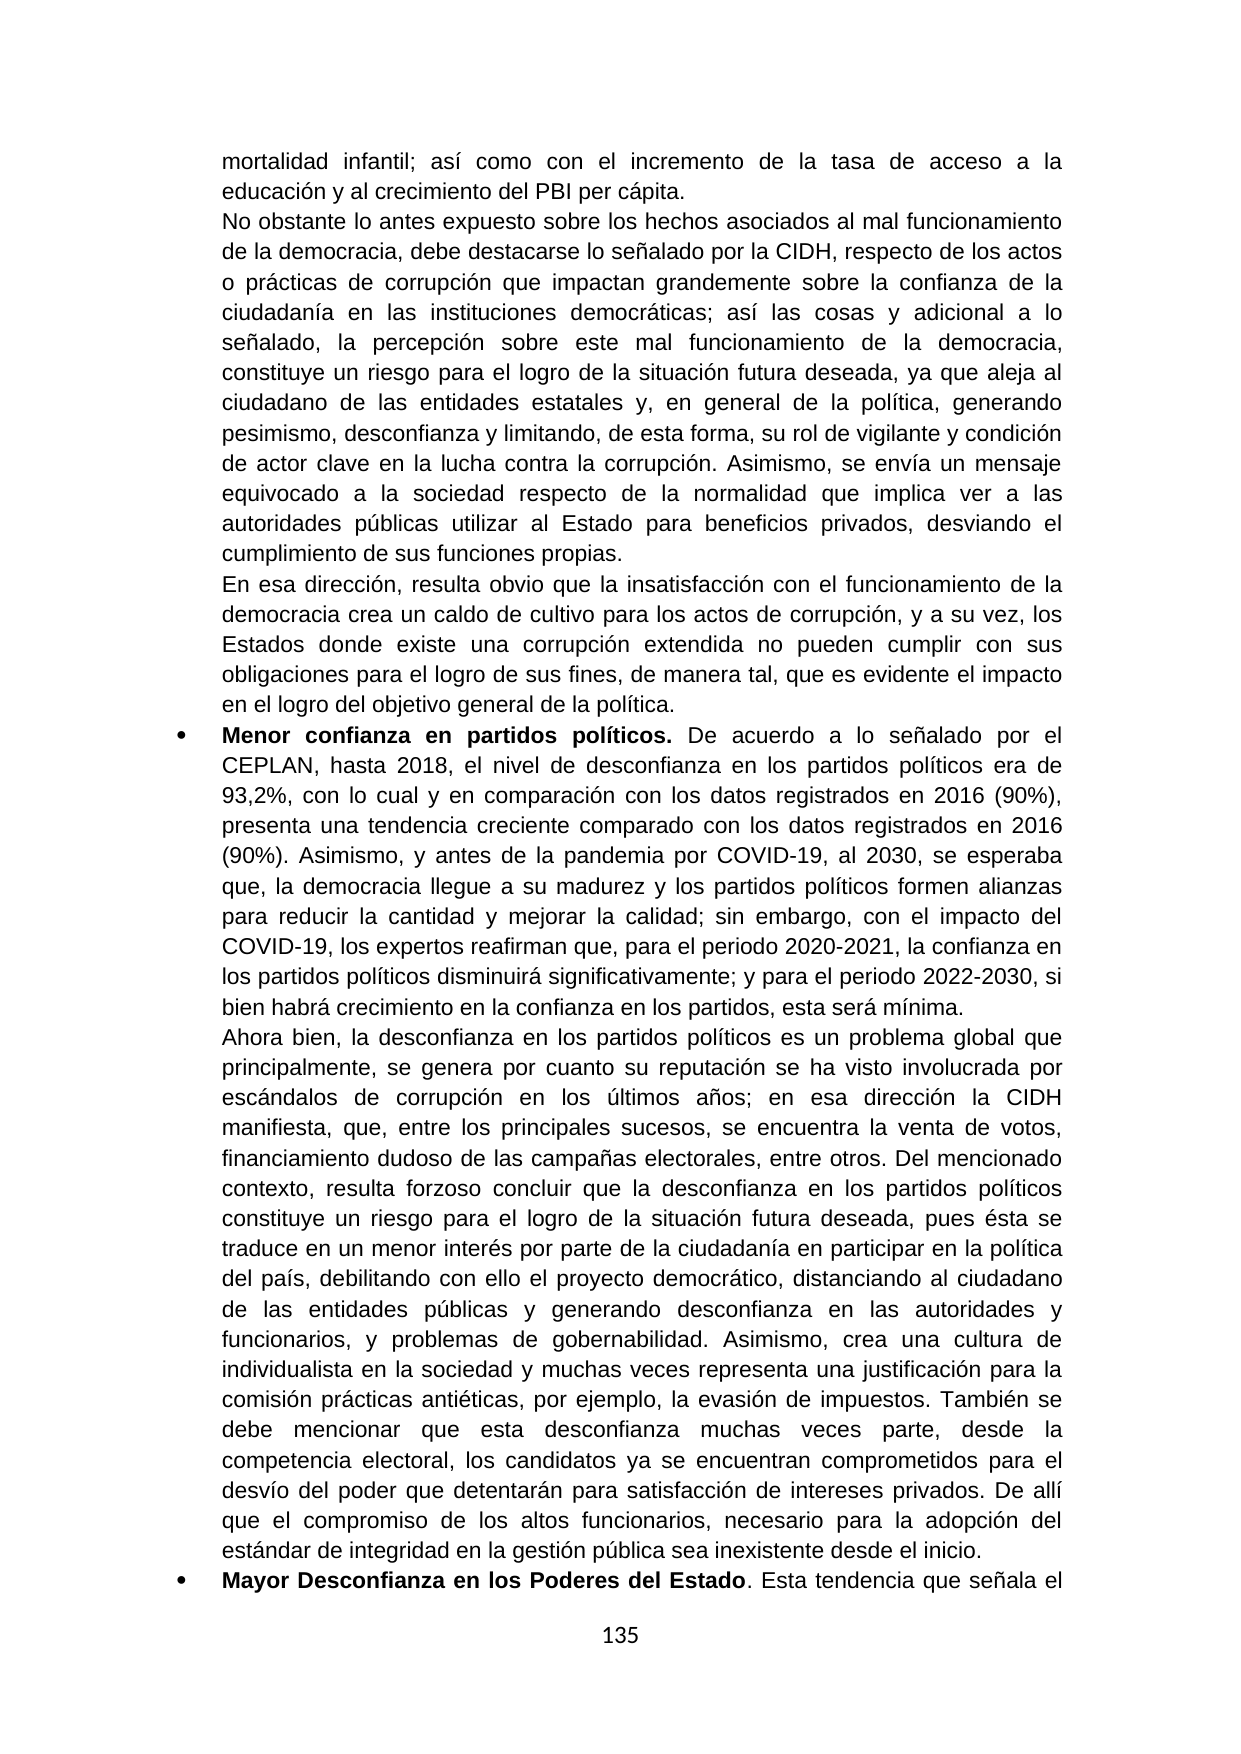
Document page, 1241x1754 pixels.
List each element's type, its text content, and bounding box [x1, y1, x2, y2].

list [177, 1567, 1063, 1594]
list Menor confianza en partidos políticos. De acuerdo a lo señalado por el CEPLAN, hasta 2018, el nivel de desconfianza en los partidos políticos era de 93,2%, con lo cual y en comparación con los datos registrados en 2016 (90%), presenta una tendencia creciente comparado con los datos registrados en 2016 (90%). Asimismo, y antes de la pandemia por COVID-19, al 2030, se esperaba que, la democracia llegue a su madurez y los partidos políticos formen alianzas para reducir la cantidad y mejorar la calidad; sin embargo, con el impacto del COVID-19, los expertos reafirman que, para el periodo 2020-2021, la confianza en los partidos políticos disminuirá significativamente; y para el periodo 2022-2030, si bien habrá crecimiento en la confianza en los partidos, esta será mínima. [177, 722, 1063, 1020]
list En esa dirección, resulta obvio que la insatisfacción con el funcionamiento de la democracia crea un caldo de cultivo para los actos de corrupción, y a su vez, los Estados donde existe una corrupción extendida no pueden cumplir con sus obligaciones para el logro de sus fines, de manera tal, que es evidente el impacto en el logro del objetivo general de la política. [222, 571, 1063, 718]
list Ahora bien, la desconfianza en los partidos políticos es un problema global que principalmente, se genera por cuanto su reputación se ha visto involucrada por escándalos de corrupción en los últimos años; en esa dirección la CIDH manifiesta, que, entre los principales sucesos, se encuentra la venta de votos, financiamiento dudoso de las campañas electorales, entre otros. Del mencionado contexto, resulta forzoso concluir que la desconfianza en los partidos políticos constituye un riesgo para el logro de la situación futura deseada, pues ésta se traduce en un menor interés por parte de la ciudadanía en participar en la política del país, debilitando con ello el proyecto democrático, distanciando al ciudadano de las entidades públicas y generando desconfianza en las autoridades y funcionarios, y problemas de gobernabilidad. Asimismo, crea una cultura de individualista en la sociedad y muchas veces representa una justificación para la comisión prácticas antiéticas, por ejemplo, la evasión de impuestos. También se debe mencionar que esta desconfianza muchas veces parte, desde la competencia electoral, los candidatos ya se encuentran comprometidos para el desvío del poder que detentarán para satisfacción de intereses privados. De allí que el compromiso de los altos funcionarios, necesario para la adopción del estándar de integridad en la gestión pública sea inexistente desde el inicio. [222, 1024, 1063, 1563]
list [177, 148, 1063, 204]
list No obstante lo antes expuesto sobre los hechos asociados al mal funcionamiento de la democracia, debe destacarse lo señalado por la CIDH, respecto de los actos o prácticas de corrupción que impactan grandemente sobre la confianza de la ciudadanía en las instituciones democráticas; así las cosas y adicional a lo señalado, la percepción sobre este mal funcionamiento de la democracia, constituye un riesgo para el logro de la situación futura deseada, ya que aleja al ciudadano de las entidades estatales y, en general de la política, generando pesimismo, desconfianza y limitando, de esta forma, su rol de vigilante y condición de actor clave en la lucha contra la corrupción. Asimismo, se envía un mensaje equivocado a la sociedad respecto de la normalidad que implica ver a las autoridades públicas utilizar al Estado para beneficios privados, desviando el cumplimiento de sus funciones propias. [222, 208, 1063, 567]
